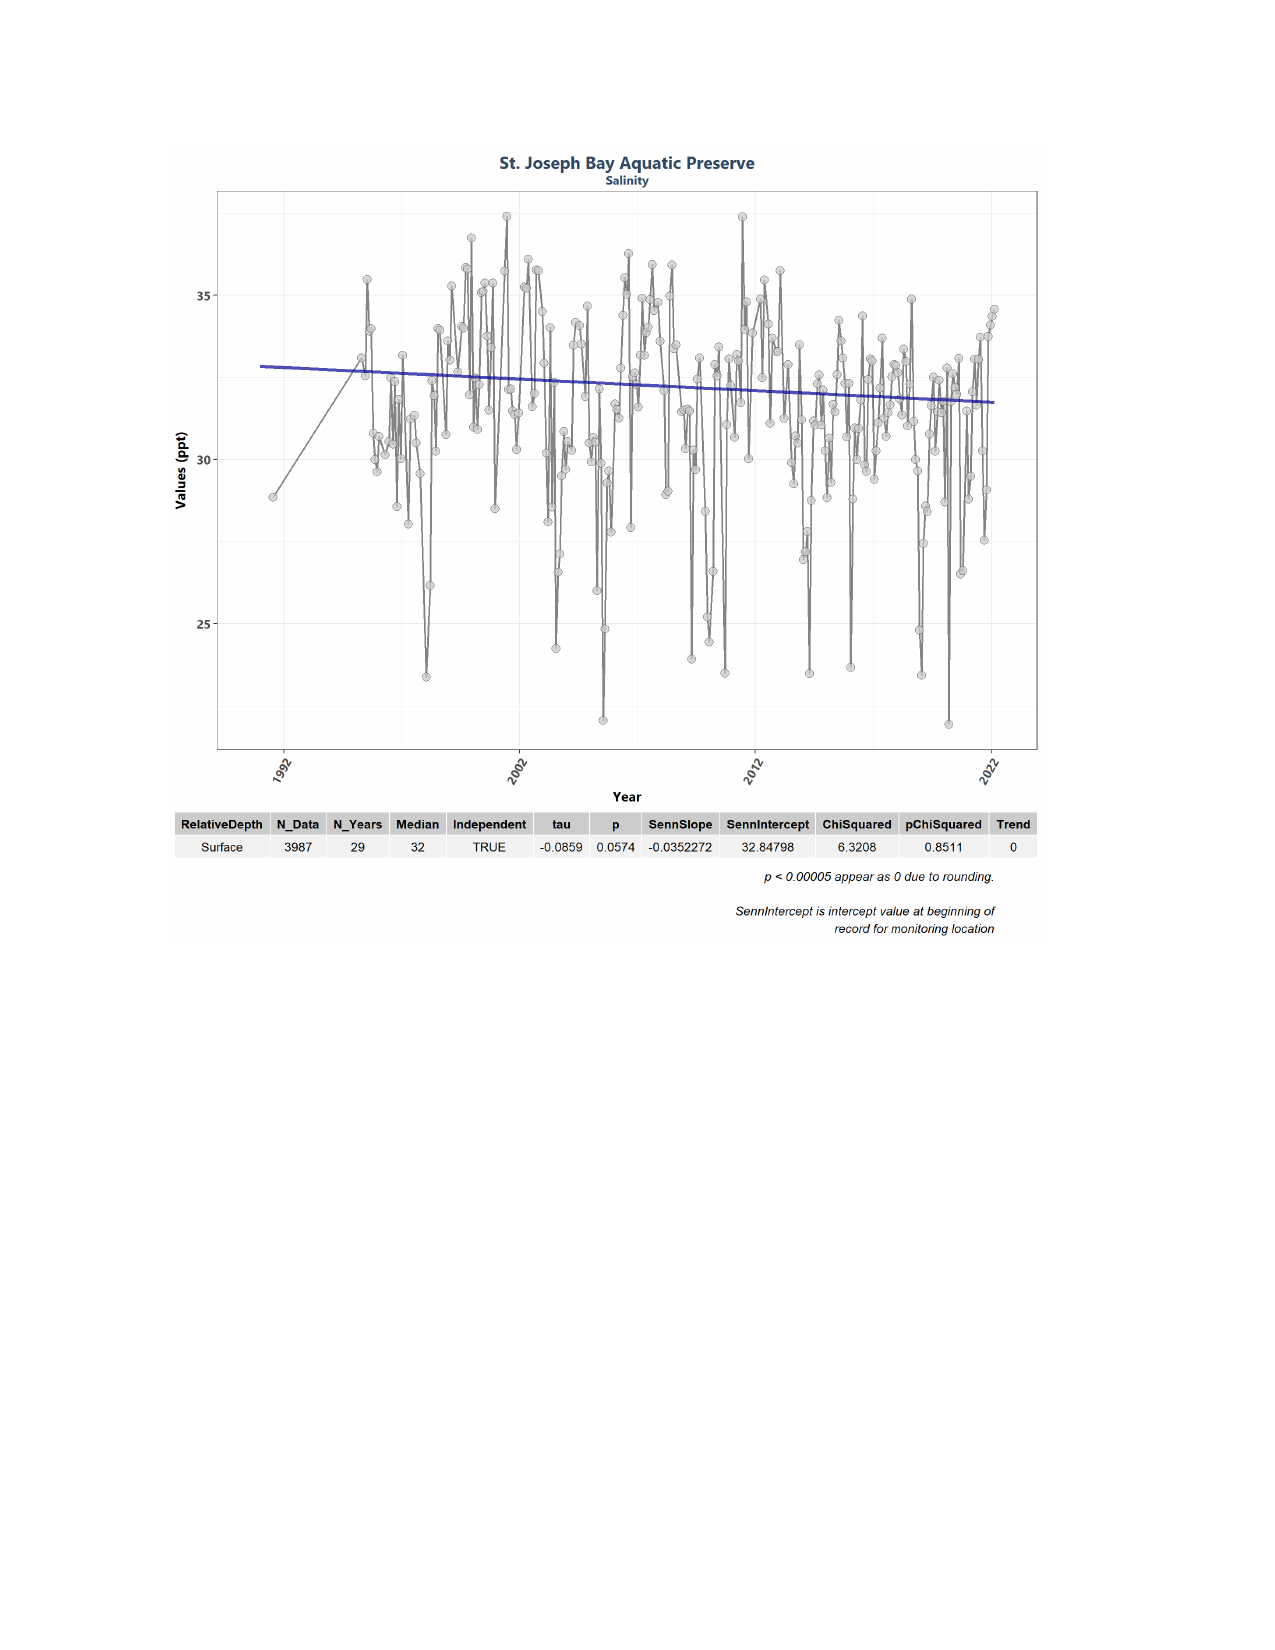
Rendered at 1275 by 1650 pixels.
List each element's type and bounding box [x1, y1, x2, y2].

picture [168, 150, 1044, 938]
